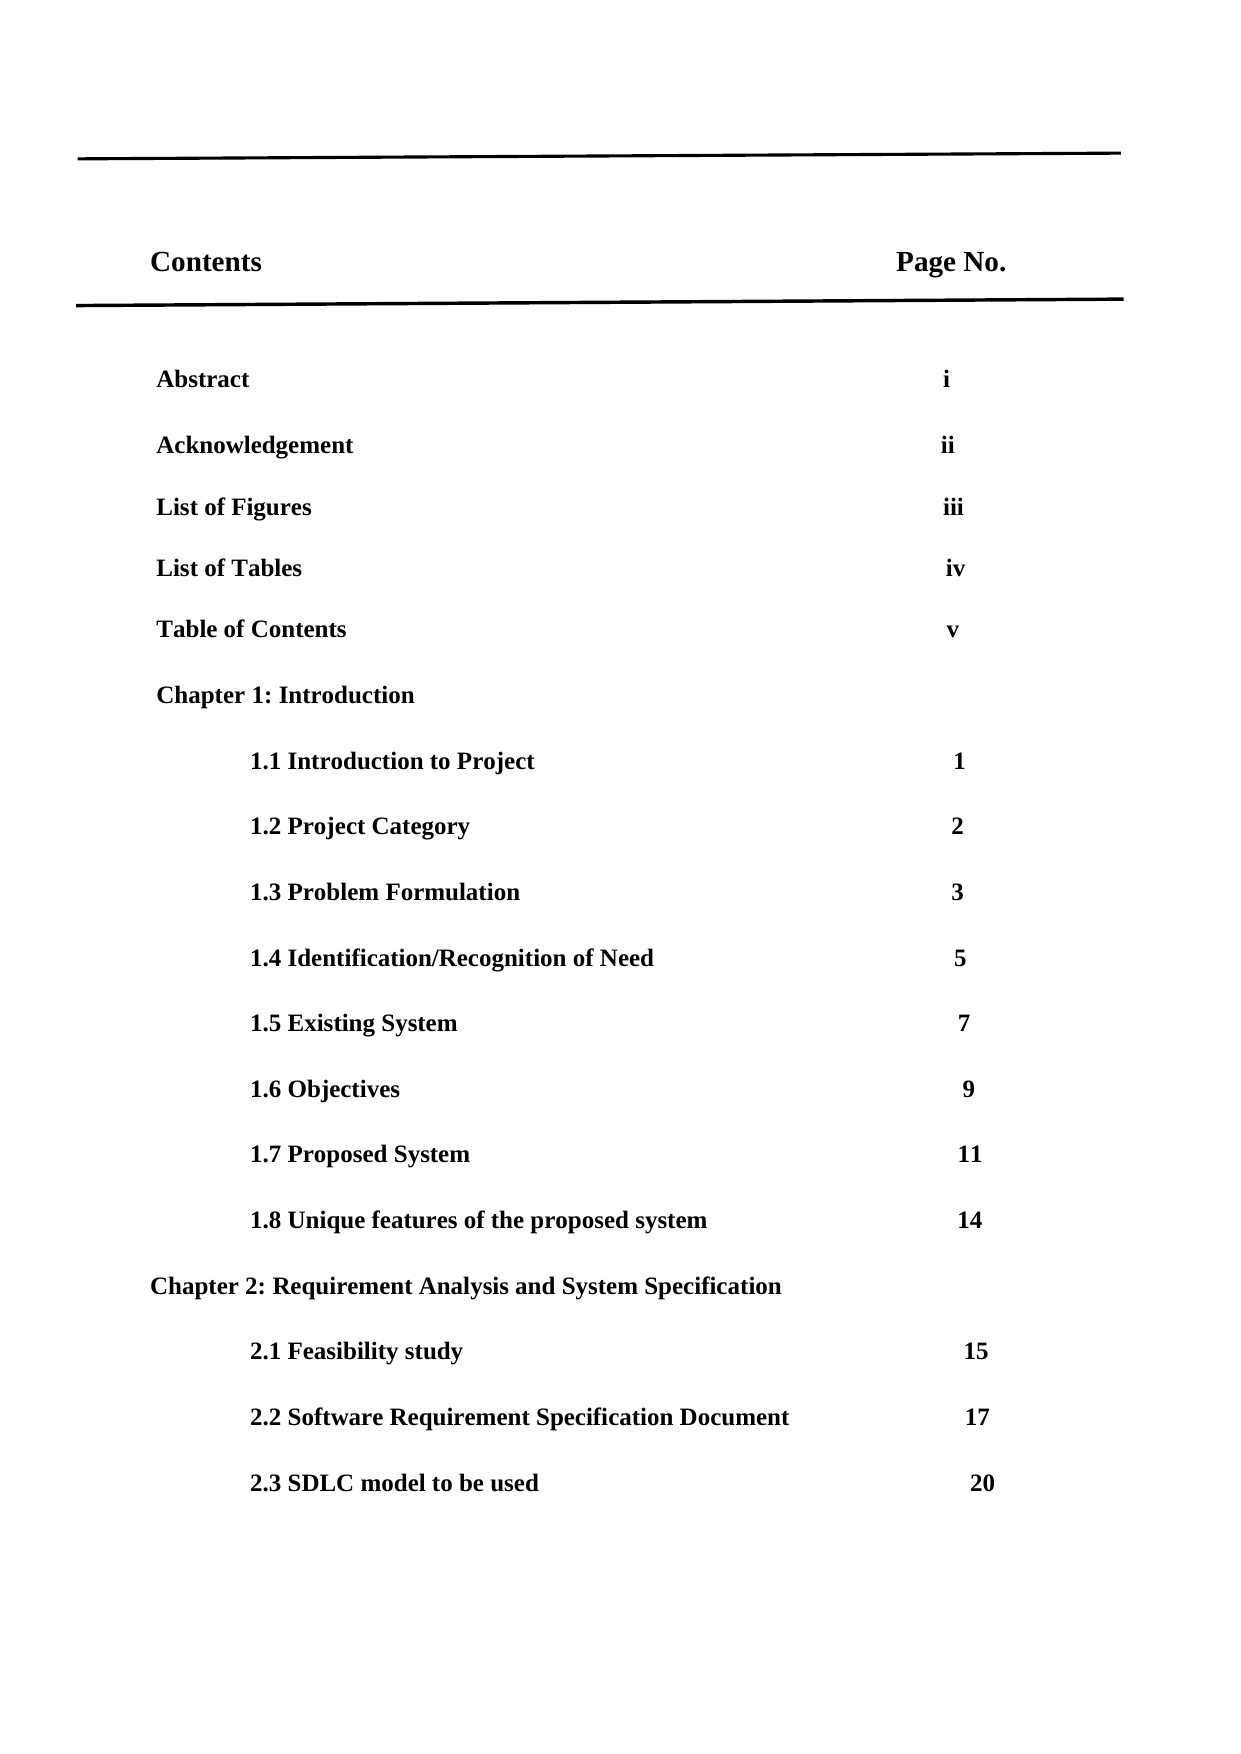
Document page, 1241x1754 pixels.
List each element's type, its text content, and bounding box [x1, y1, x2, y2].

text Table of Contents v [135, 614, 1090, 643]
text 1.2 Project Category 2 [150, 811, 1090, 840]
text Contents Page No. [150, 244, 1090, 278]
text 1.5 Existing System 7 [150, 1008, 1090, 1037]
text Chapter 2: Requirement Analysis and System Specification [150, 1271, 1090, 1299]
text 1.7 Proposed System 11 [150, 1139, 1090, 1168]
text 1.4 Identification/Recognition of Need 5 [150, 943, 1090, 971]
text List of Figures iii [135, 492, 1090, 520]
text 1.3 Problem Formulation 3 [150, 877, 1090, 906]
text List of Tables iv [135, 553, 1090, 582]
text 2.2 Software Requirement Specification Document 17 [150, 1402, 1090, 1431]
text 1.1 Introduction to Project 1 [150, 746, 1090, 774]
text 2.3 SDLC model to be used 20 [150, 1468, 1090, 1496]
text 2.1 Feasibility study 15 [150, 1336, 1090, 1365]
text 1.6 Objectives 9 [150, 1074, 1090, 1103]
text Chapter 1: Introduction [150, 680, 1090, 709]
text 1.8 Unique features of the proposed system 14 [150, 1205, 1090, 1234]
text Abstract i [150, 364, 1090, 393]
text Acknowledgement ii [150, 430, 1090, 459]
